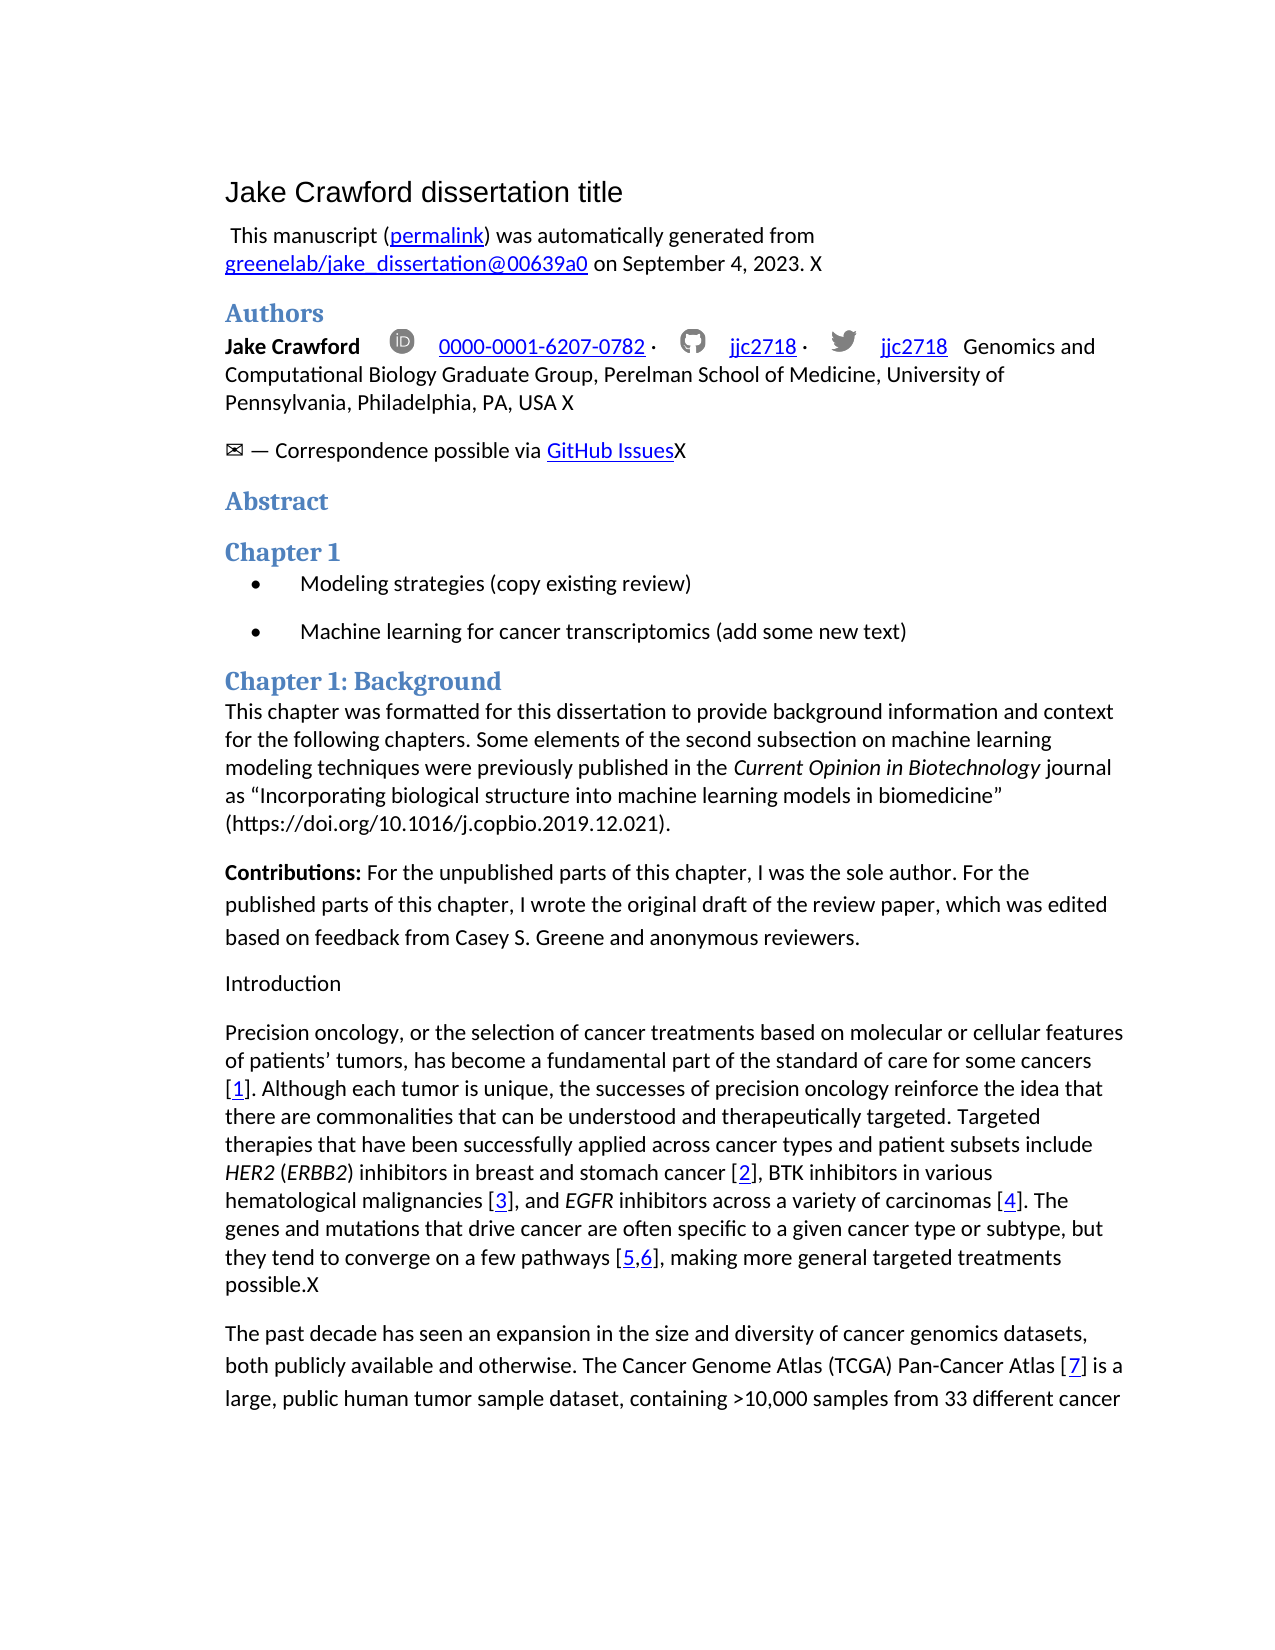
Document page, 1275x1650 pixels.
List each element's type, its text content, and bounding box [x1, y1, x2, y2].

subtitle Chapter 1 [225, 537, 1125, 569]
picture [831, 329, 857, 354]
list Machine learning for cancer transcriptomics (add some new text) [250, 617, 1125, 646]
picture [680, 329, 706, 354]
subtitle Authors [225, 298, 1125, 329]
subtitle Chapter 1: Background [225, 666, 1125, 697]
list Modeling strategies (copy existing review) [250, 569, 1125, 597]
text Contributions: For the unpublished parts of this chapter, I was the sole author. For the published parts of this chapter, I wrote the original draft of the review paper, which was edited based on feedback from Casey S. Greene and anonymous reviewers. [225, 858, 1125, 951]
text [225, 1319, 1125, 1412]
text Jake Crawford dissertation title [225, 175, 1125, 208]
picture [389, 329, 415, 354]
subtitle Abstract [225, 486, 1125, 517]
